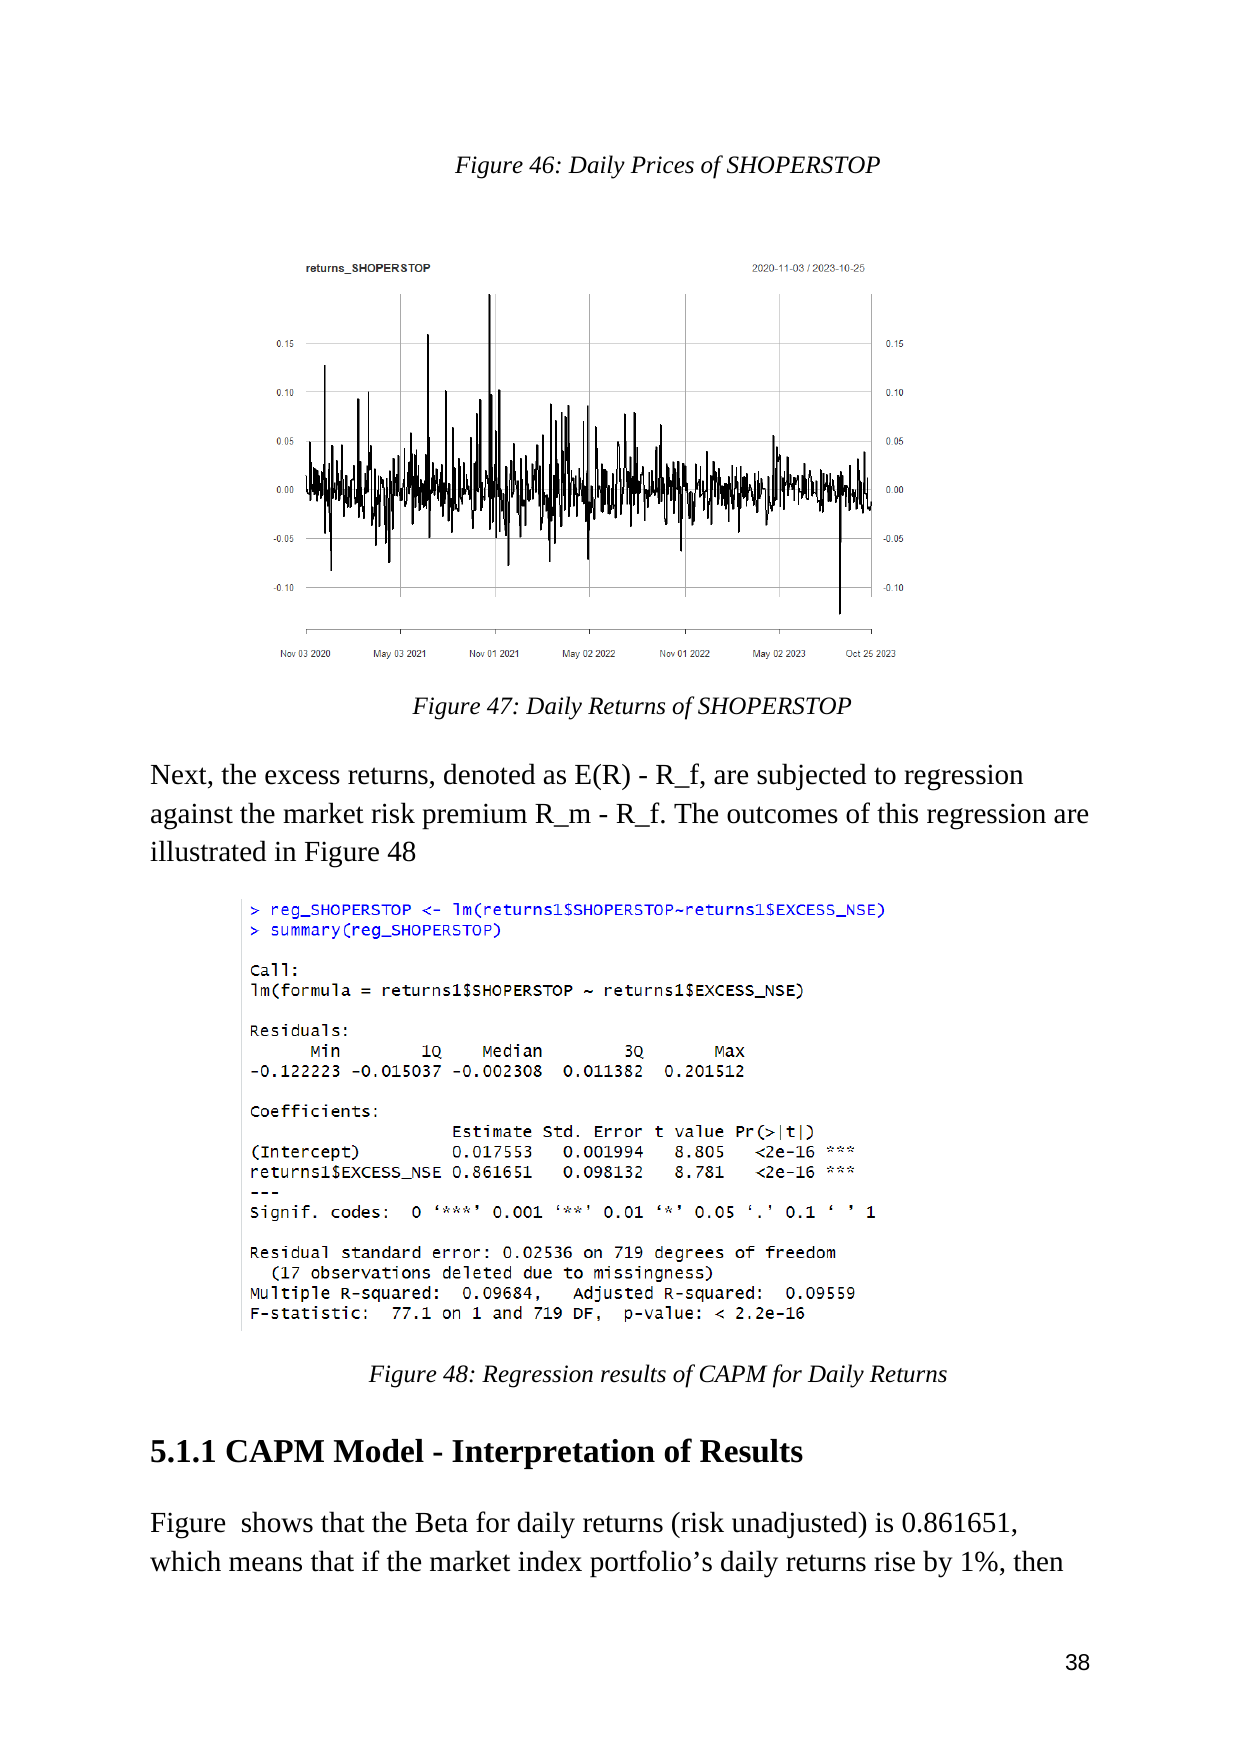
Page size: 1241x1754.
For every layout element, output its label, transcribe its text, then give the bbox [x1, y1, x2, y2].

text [150, 1506, 1090, 1578]
text Next, the excess returns, denoted as E(R) - R_f, are subjected to regression against the market risk premium R_m - R_f. The outcomes of this regression are illustrated in Figure 48 [150, 757, 1090, 868]
picture [259, 226, 918, 665]
text 5.1.1 CAPM Model - Interpretation of Results [150, 1431, 1090, 1469]
text Figure 46: Daily Prices of SHOPERSTOP [150, 150, 1090, 179]
picture [241, 899, 999, 1331]
